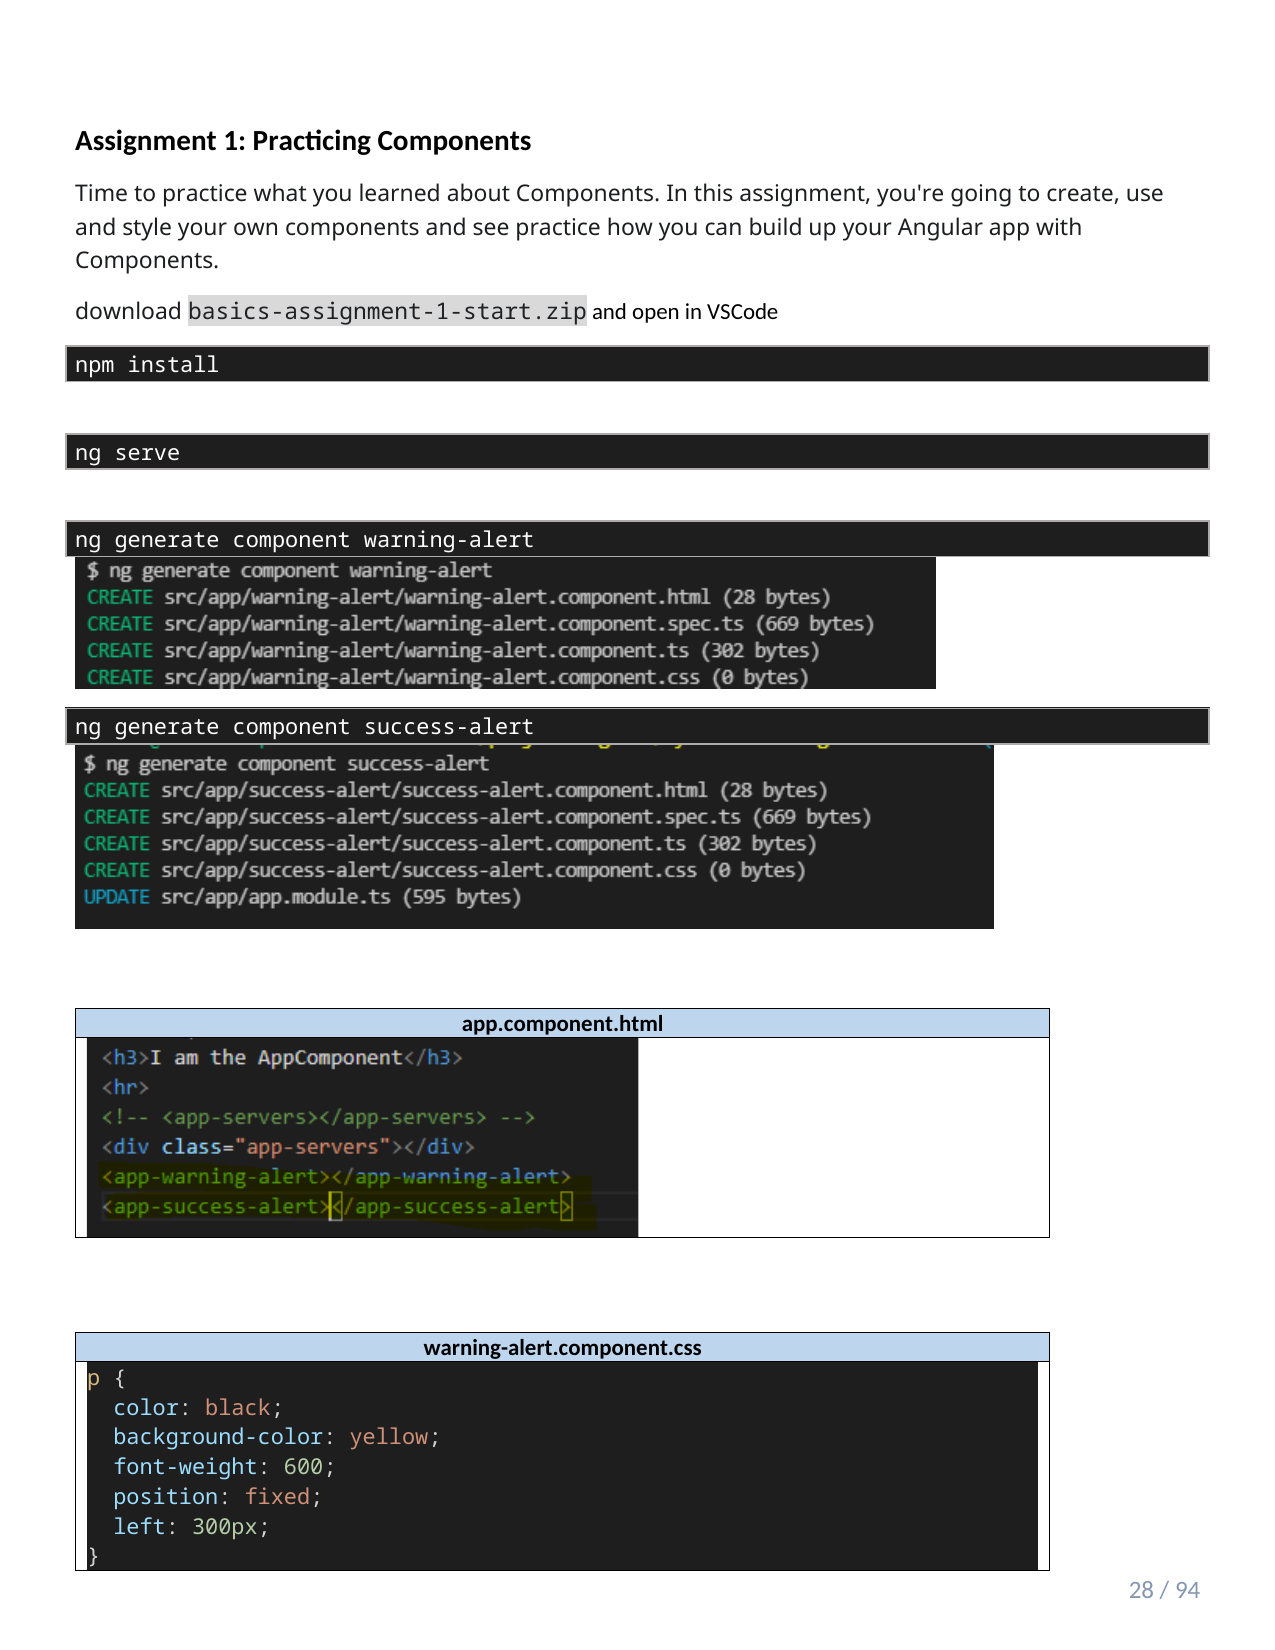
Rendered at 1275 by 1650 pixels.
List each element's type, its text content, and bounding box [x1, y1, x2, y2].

text ng generate component warning-alert [67, 522, 1208, 556]
text Time to practice what you learned about Components. In this assignment, you're going to create, use and style your own components and see practice how you can build up your Angular app with Components. [75, 177, 1200, 276]
text npm install [67, 347, 1208, 381]
table_header warning-alert.component.css [76, 1333, 1049, 1361]
picture [75, 557, 936, 689]
text ng serve [67, 435, 1208, 468]
table_cell [639, 1038, 1049, 1237]
table_header app.component.html [76, 1009, 1049, 1037]
text ng generate component success-alert [67, 709, 1208, 743]
text download basics-assignment-1-start.zip and open in VSCode [587, 295, 1200, 326]
picture [75, 745, 994, 929]
text Assignment 1: Practicing Components [75, 122, 1200, 157]
table_cell [76, 1038, 86, 1237]
picture [86, 1038, 639, 1237]
